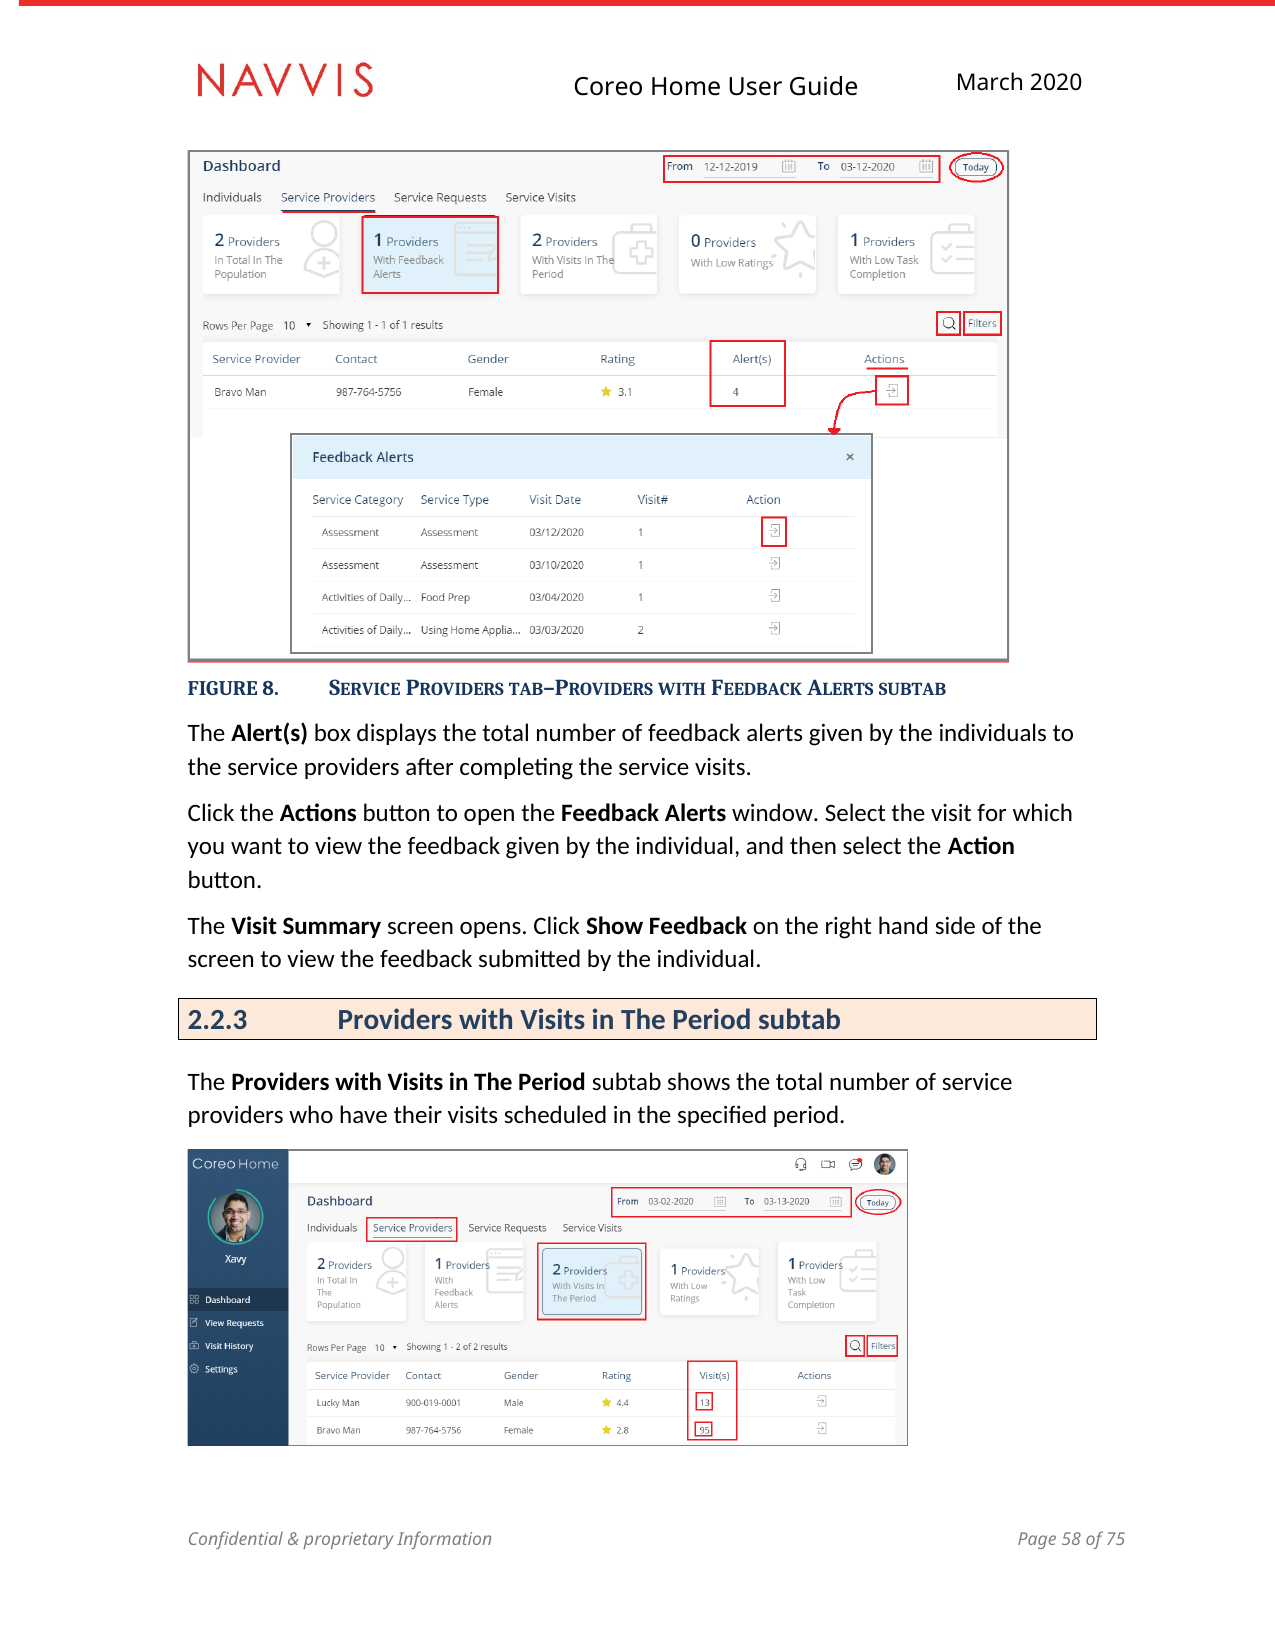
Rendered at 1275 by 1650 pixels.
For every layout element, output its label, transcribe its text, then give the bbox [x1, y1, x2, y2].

picture [187, 150, 1010, 663]
picture [187, 1149, 908, 1446]
text Click the Actions button to open the Feedback Alerts window. Select the visit for which you want to view the feedback given by the individual, and then select the Action button. [187, 797, 1087, 894]
text The Alert(s) box displays the total number of feedback alerts given by the individuals to the service providers after completing the service visits. [187, 717, 1087, 781]
text Service Providers tab–Providers with Feedback Alerts subtab [187, 675, 1087, 701]
text The Visit Summary screen opens. Click Show Feedback on the right hand side of the screen to view the feedback submitted by the individual. [187, 910, 1087, 974]
text The Providers with Visits in The Period subtab shows the total number of service providers who have their visits scheduled in the specified period. [187, 1066, 1087, 1130]
subtitle Providers with Visits in The Period subtab [179, 999, 1096, 1039]
picture [187, 55, 383, 104]
